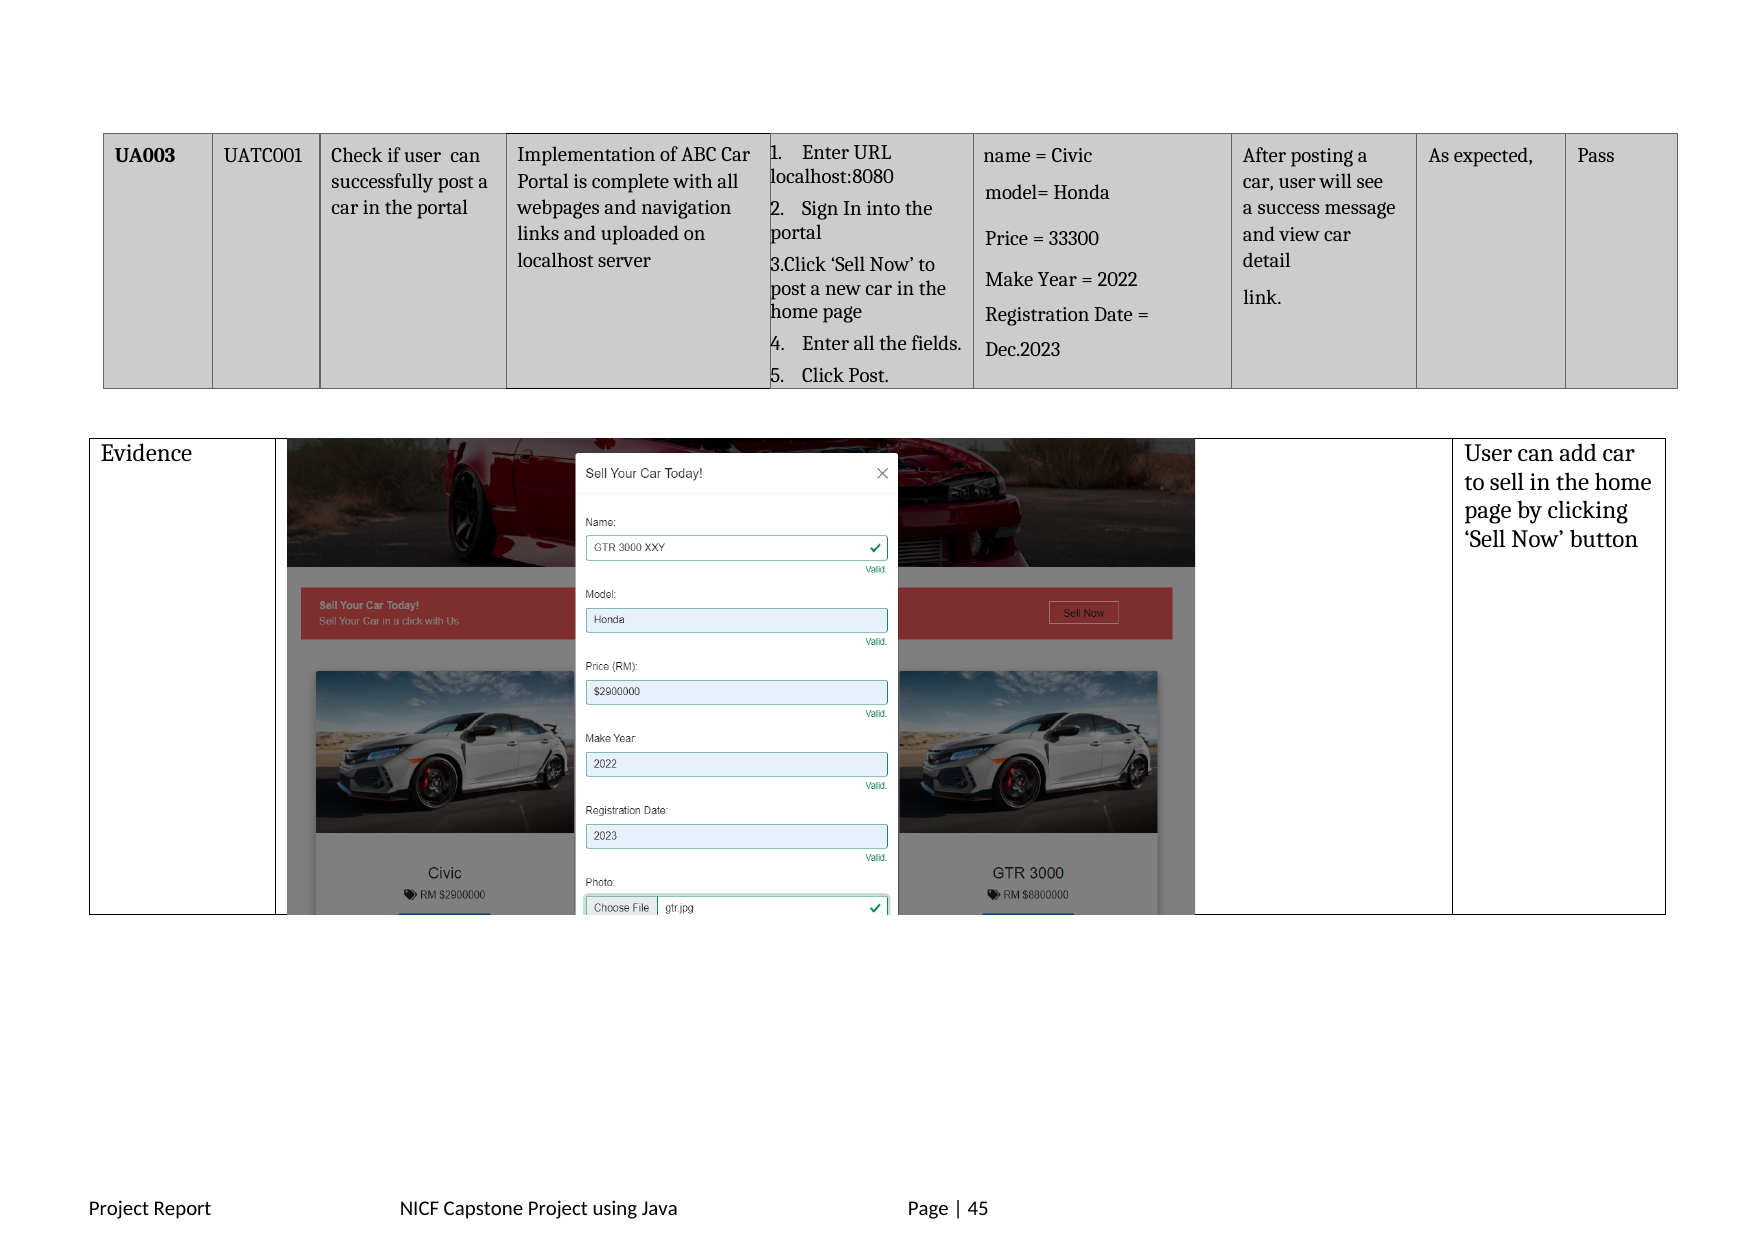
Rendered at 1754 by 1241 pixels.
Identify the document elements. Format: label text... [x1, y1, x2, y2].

table_cell Pass [1566, 134, 1677, 388]
table_header [1196, 439, 1452, 914]
table_header [276, 439, 287, 914]
table_header User can add car to sell in the home page by clicking ‘Sell Now’ button [1453, 439, 1665, 914]
table_header Evidence [90, 439, 275, 914]
table_cell name = Civic model= Honda Price = 33300 Make Year = 2022 Registration Date = Dec.2023 [974, 134, 1231, 388]
table_cell Implementation of ABC Car Portal is complete with all webpages and navigation links and uploaded on localhost server [507, 134, 770, 388]
table_cell 1. Enter URL localhost:8080 2. Sign In into the portal 3.Click ‘Sell Now’ to post a new car in the home page 4. Enter all the fields. 5. Click Post. [771, 134, 973, 388]
table_cell After posting a car, user will see a success message and view car detail link. [1232, 134, 1416, 388]
table_cell Check if user can successfully post a car in the portal [321, 134, 506, 388]
table_cell As expected, [1417, 134, 1565, 388]
table_cell UATC001 [213, 134, 319, 388]
table_cell UA003 [104, 134, 212, 388]
picture [287, 438, 1196, 915]
